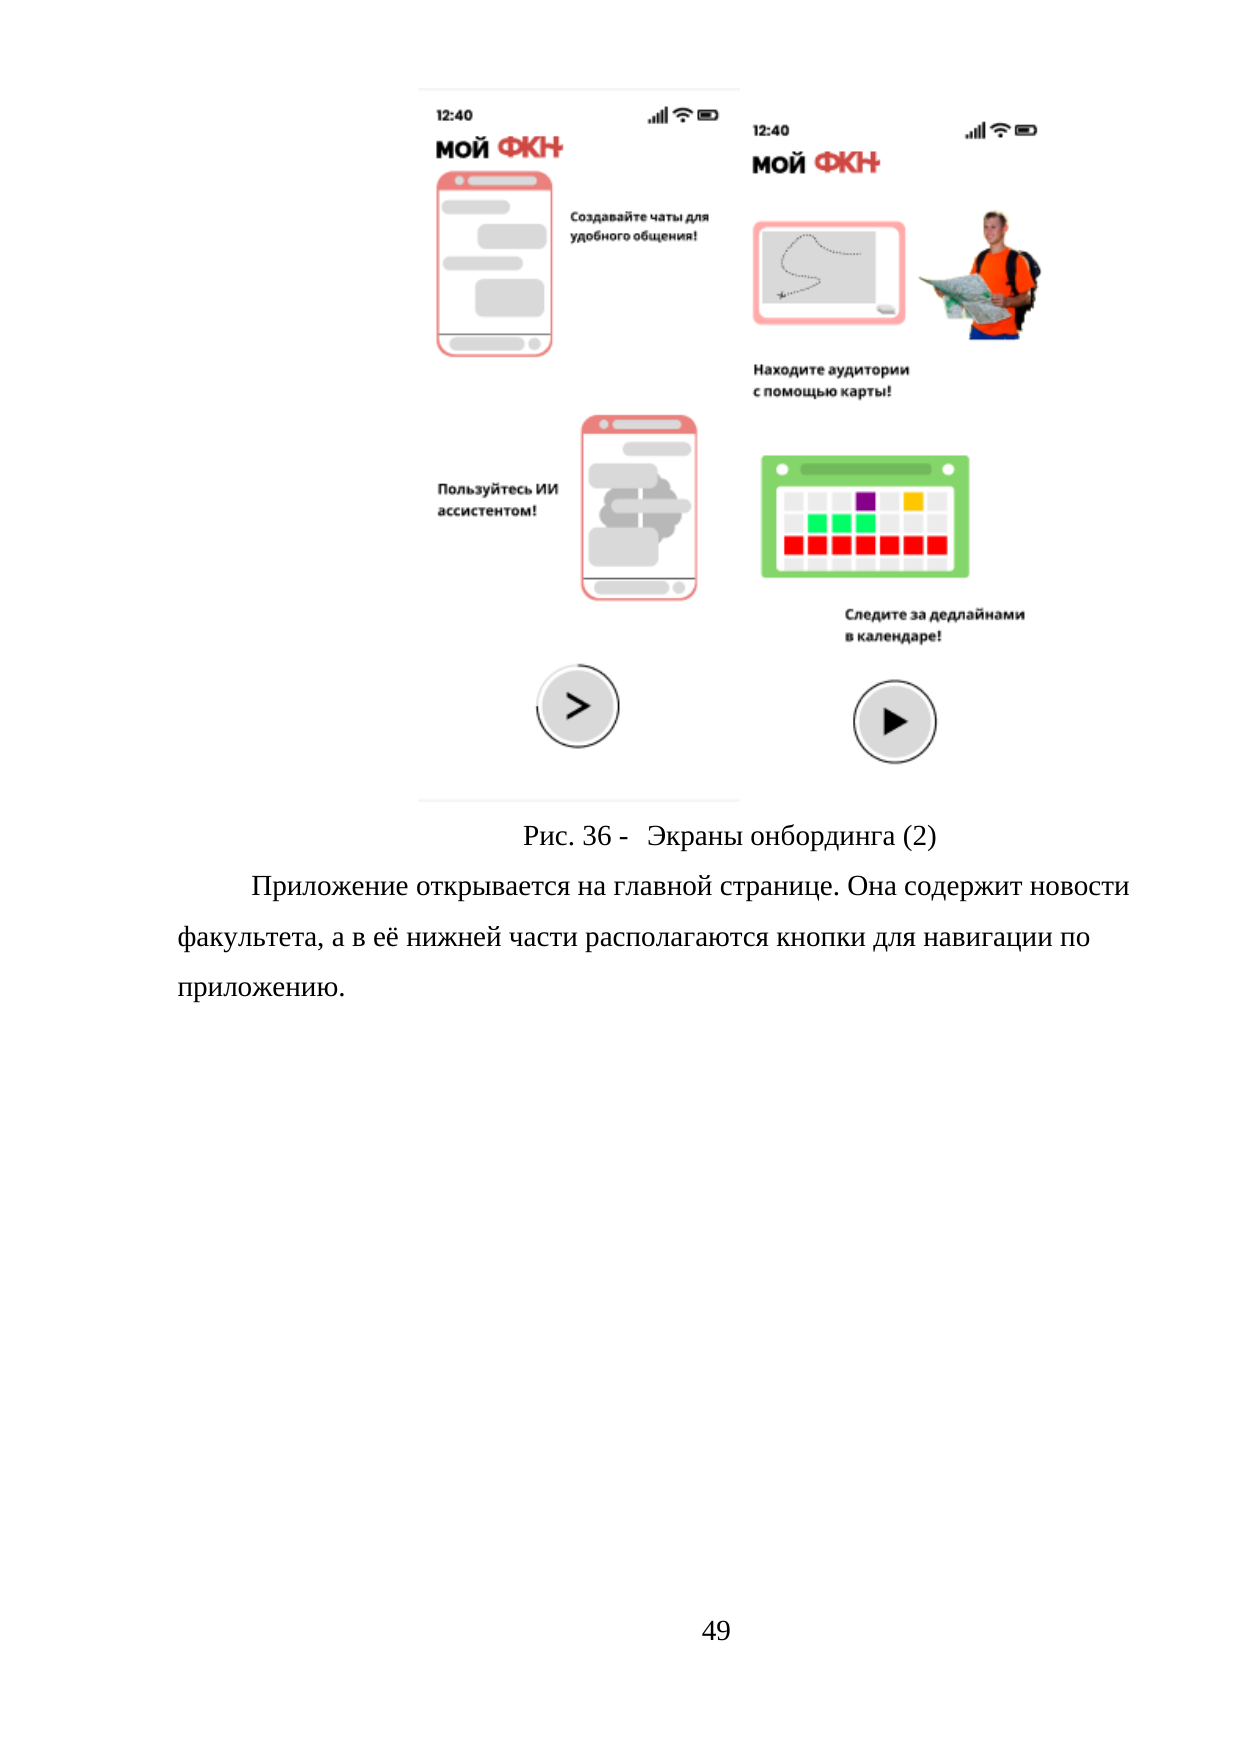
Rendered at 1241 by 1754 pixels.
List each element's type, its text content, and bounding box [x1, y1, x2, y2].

list Экраны онбординга (2) [177, 818, 1181, 852]
picture [418, 88, 1042, 802]
text Приложение открывается на главной странице. Она содержит новости факультета, а в её нижней части располагаются кнопки для навигации по приложению. [177, 868, 1181, 1002]
